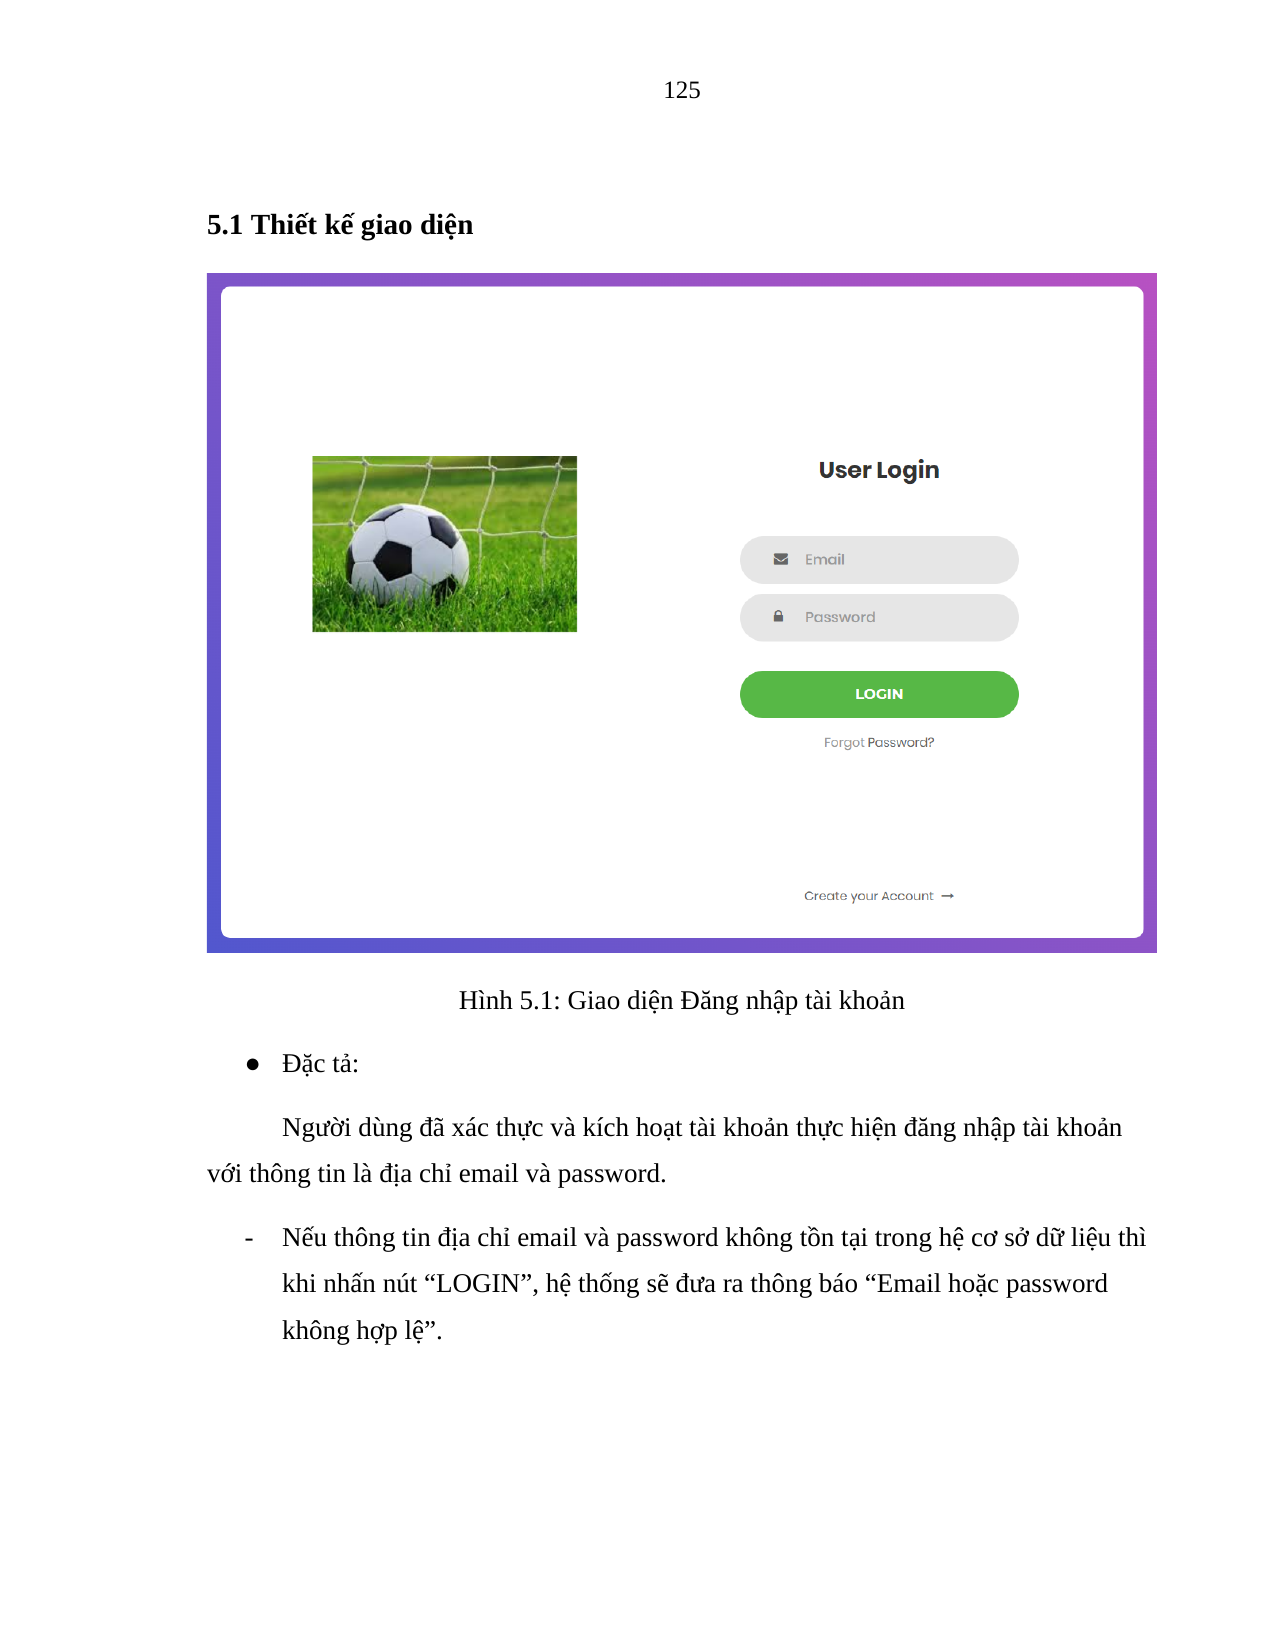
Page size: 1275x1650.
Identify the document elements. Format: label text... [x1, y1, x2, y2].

text Người dùng đã xác thực và kích hoạt tài khoản thực hiện đăng nhập tài khoản với thông tin là địa chỉ email và password. [207, 1111, 1157, 1188]
list Nếu thông tin địa chỉ email và password không tồn tại trong hệ cơ sở dữ liệu thì khi nhấn nút “LOGIN”, hệ thống sẽ đưa ra thông báo “Email hoặc password không hợp lệ”. [244, 1221, 1157, 1345]
text Hình 5.1: Giao diện Đăng nhập tài khoản [207, 984, 1157, 1015]
list Đặc tả: [244, 1047, 1157, 1078]
picture [206, 273, 1157, 953]
text 5.1 Thiết kế giao diện [207, 207, 1157, 240]
